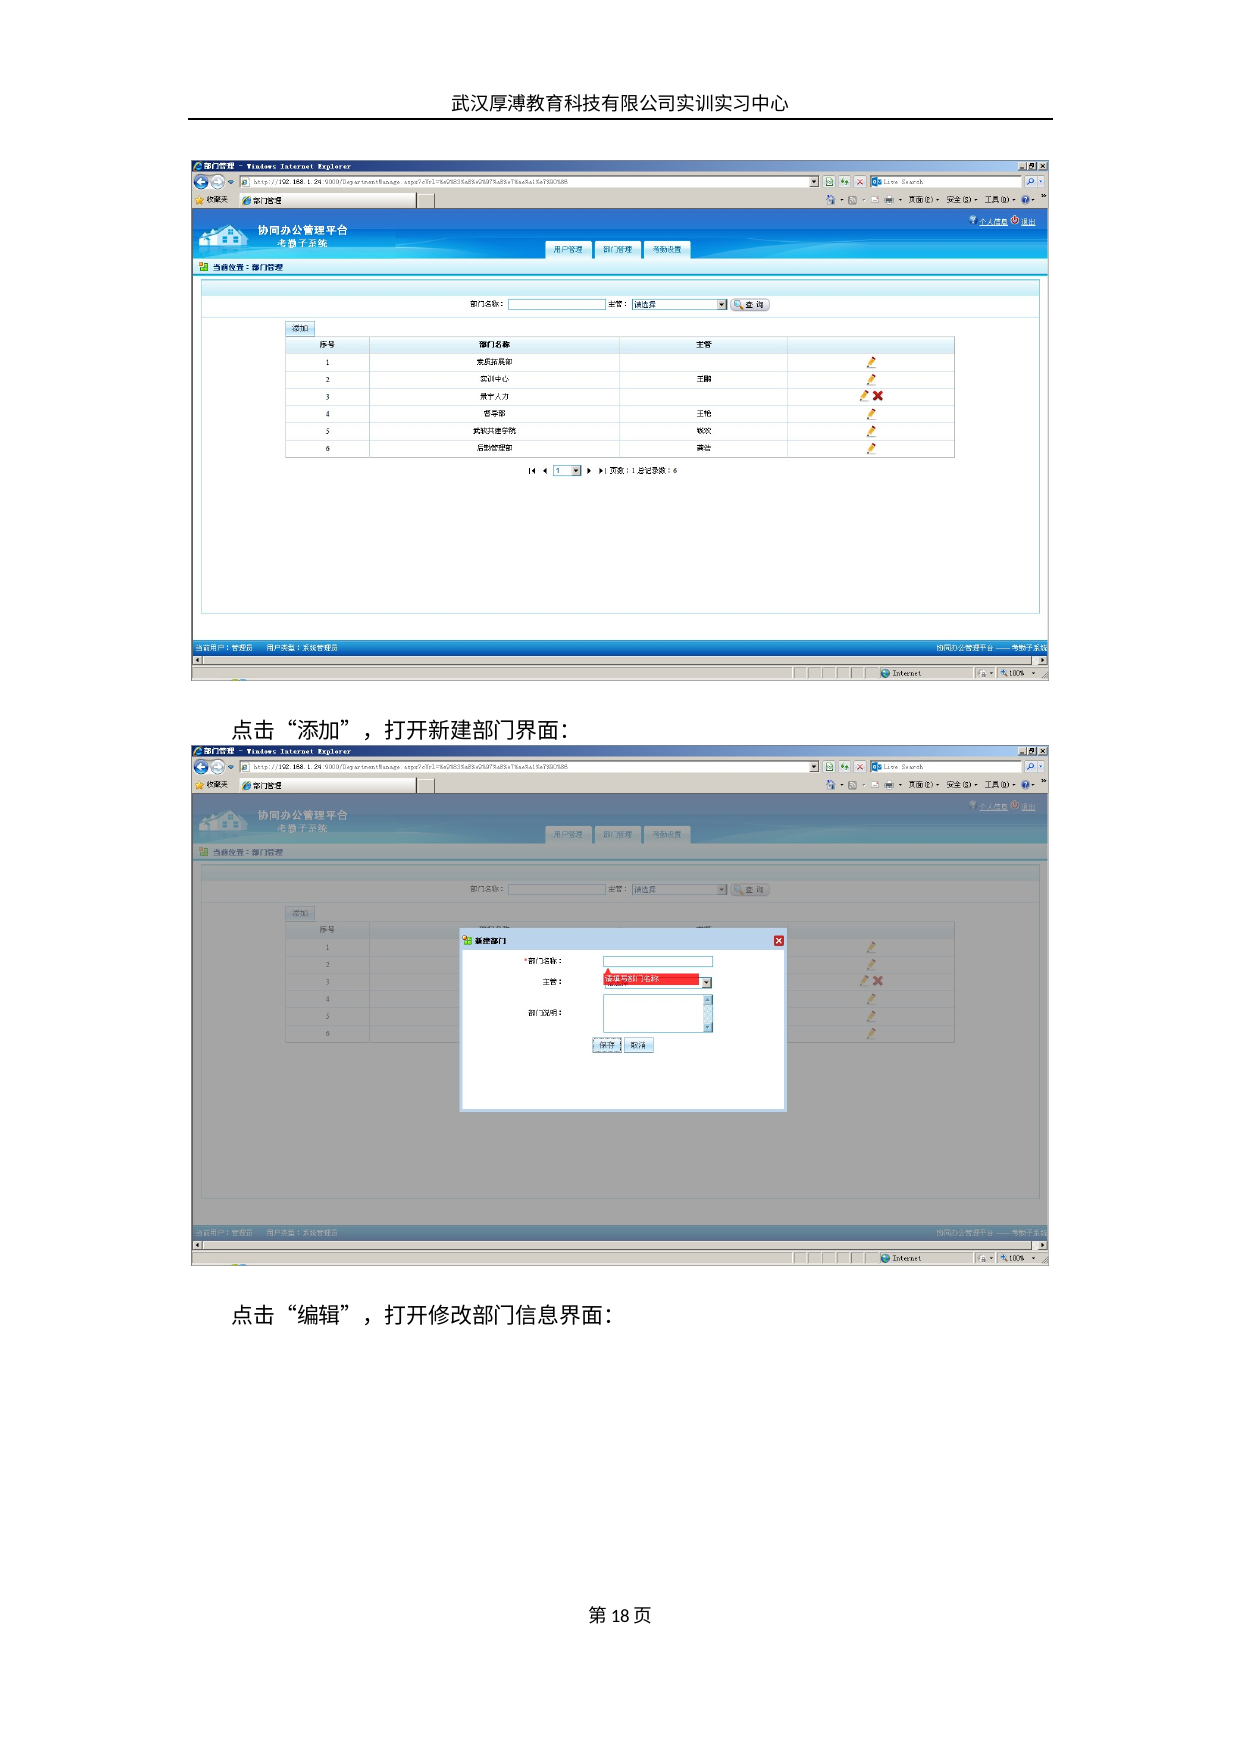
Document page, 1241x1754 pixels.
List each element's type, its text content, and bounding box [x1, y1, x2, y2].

picture [191, 160, 1049, 681]
picture [191, 745, 1049, 1266]
text 点击“编辑”，打开修改部门信息界面： [187, 1298, 1053, 1330]
text 点击“添加”，打开新建部门界面： [187, 713, 1053, 745]
